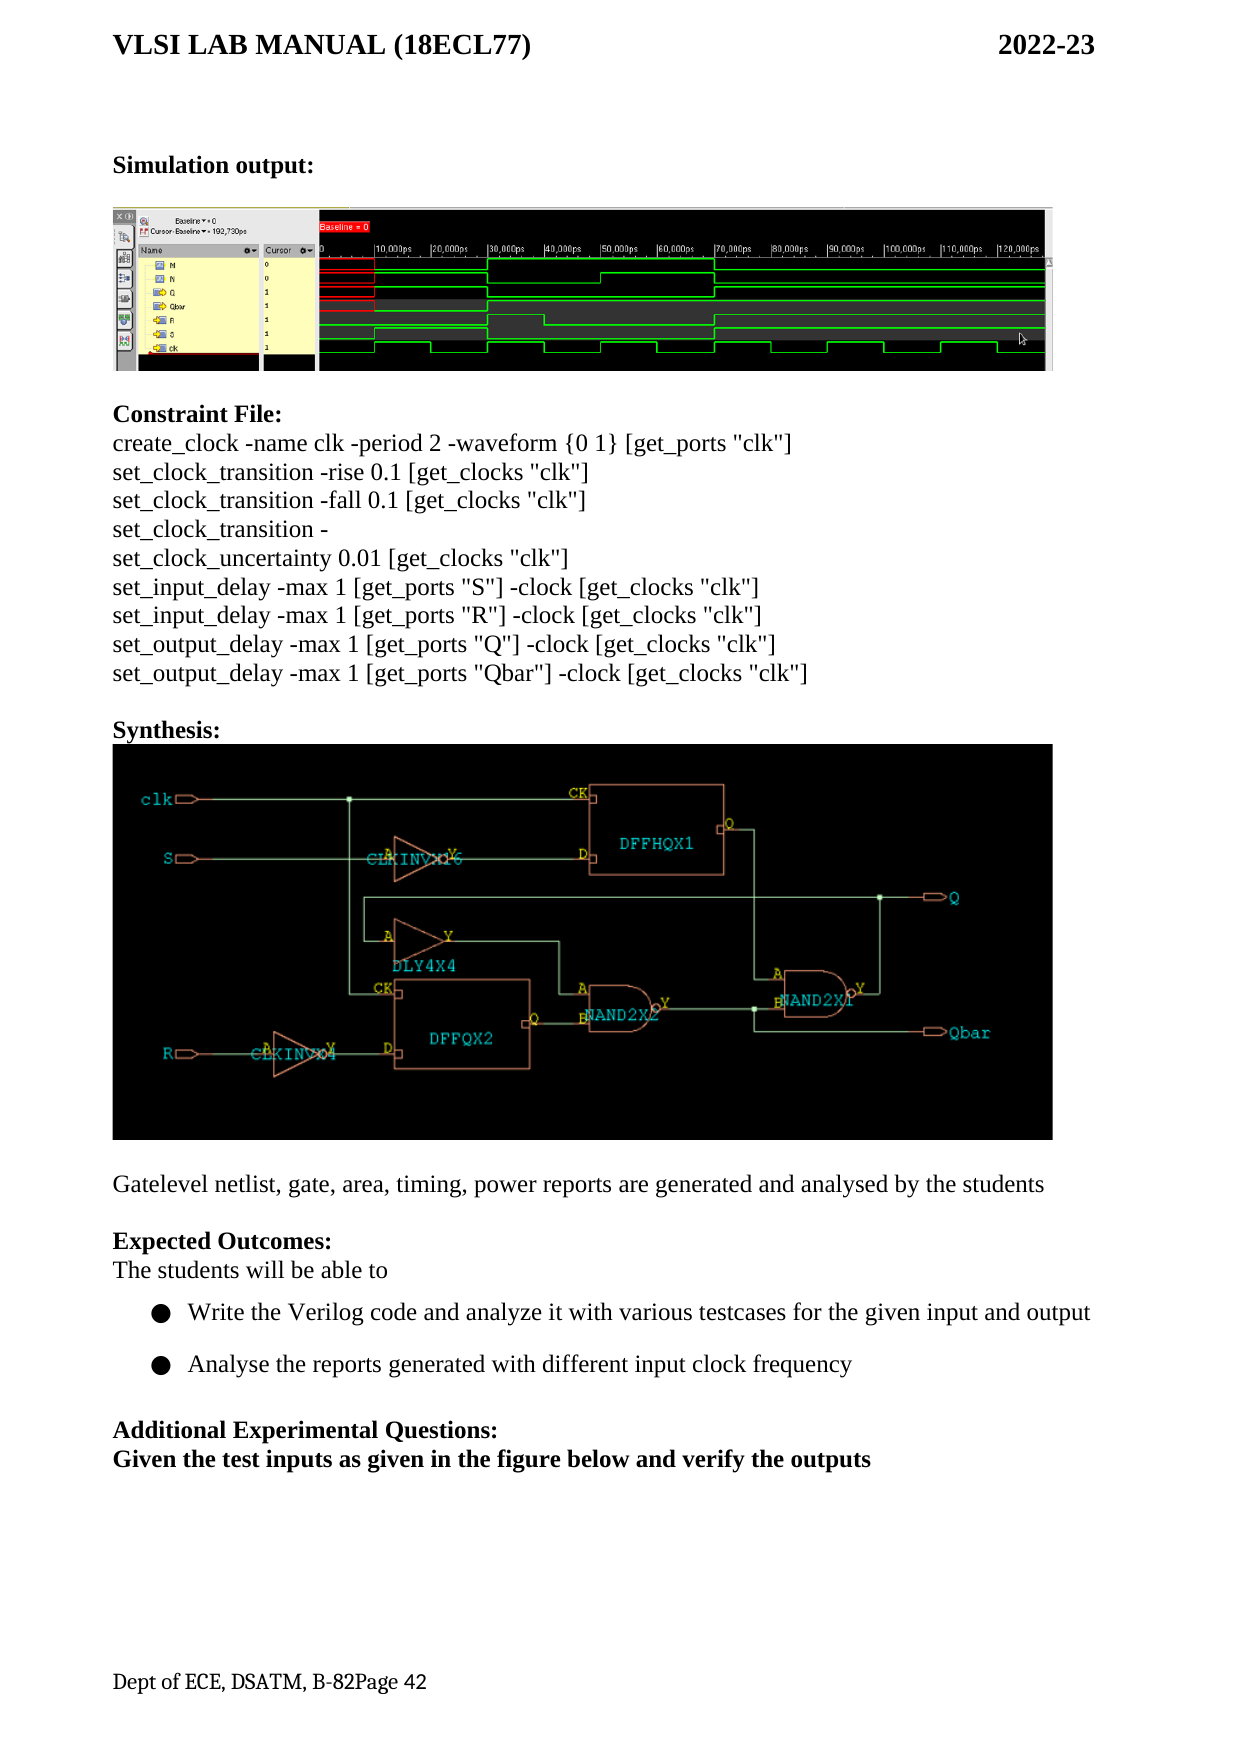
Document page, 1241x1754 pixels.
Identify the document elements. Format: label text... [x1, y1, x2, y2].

text set_clock_transition -rise 0.1 [get_clocks "clk"] [112, 457, 1163, 486]
text set_clock_transition -fall 0.1 [get_clocks "clk"] [112, 486, 1163, 514]
list Write the Verilog code and analyze it with various testcases for the given input and output [150, 1284, 1163, 1335]
text set_input_delay -max 1 [get_ports "S"] -clock [get_clocks "clk"] [112, 572, 1163, 601]
text set_output_delay -max 1 [get_ports "Qbar"] -clock [get_clocks "clk"] [112, 658, 1163, 687]
text Expected Outcomes: [112, 1226, 1163, 1255]
text Additional Experimental Questions: [112, 1415, 1163, 1444]
text set_output_delay -max 1 [get_ports "Q"] -clock [get_clocks "clk"] [112, 629, 1163, 658]
text Gatelevel netlist, gate, area, timing, power reports are generated and analysed by the students [112, 1169, 1163, 1197]
text set_clock_transition - [112, 514, 1163, 543]
text Constraint File: [112, 399, 1163, 428]
text create_clock -name clk -period 2 -waveform {0 1} [get_ports "clk"] [112, 428, 1163, 457]
text set_input_delay -max 1 [get_ports "R"] -clock [get_clocks "clk"] [112, 601, 1163, 629]
text Synthesis: [112, 716, 1163, 744]
picture [112, 744, 1053, 1140]
text Simulation output: [112, 150, 1163, 179]
text Given the test inputs as given in the figure below and verify the outputs [112, 1444, 1163, 1472]
list Analyse the reports generated with different input clock frequency [150, 1335, 1163, 1386]
text The students will be able to [112, 1255, 1163, 1284]
picture [112, 207, 1053, 371]
text set_clock_uncertainty 0.01 [get_clocks "clk"] [112, 543, 1163, 572]
